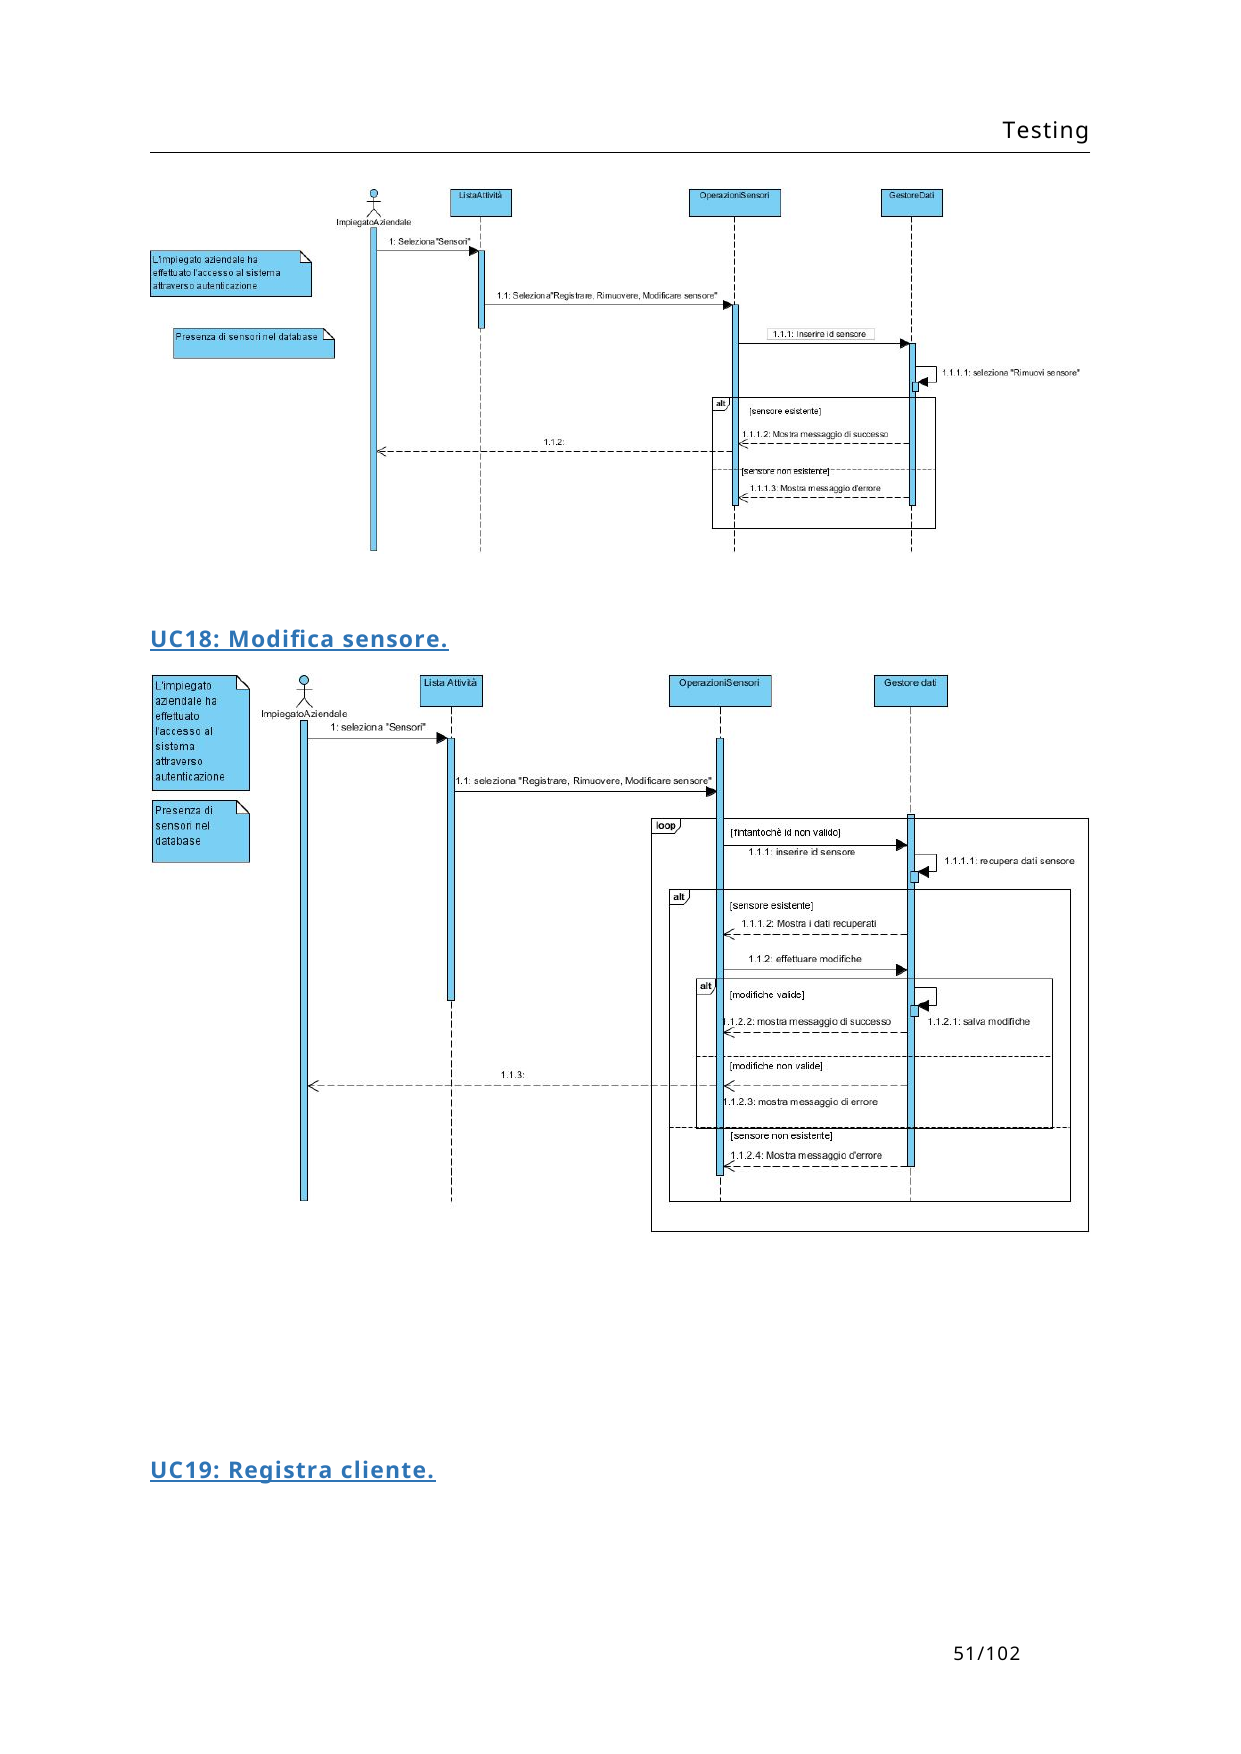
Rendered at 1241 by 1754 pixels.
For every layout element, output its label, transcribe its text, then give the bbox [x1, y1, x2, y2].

text UC18: Modifica sensore. [150, 623, 1090, 654]
text UC19: Registra cliente. [150, 1454, 1090, 1485]
picture [150, 673, 1091, 1234]
picture [150, 187, 1091, 554]
